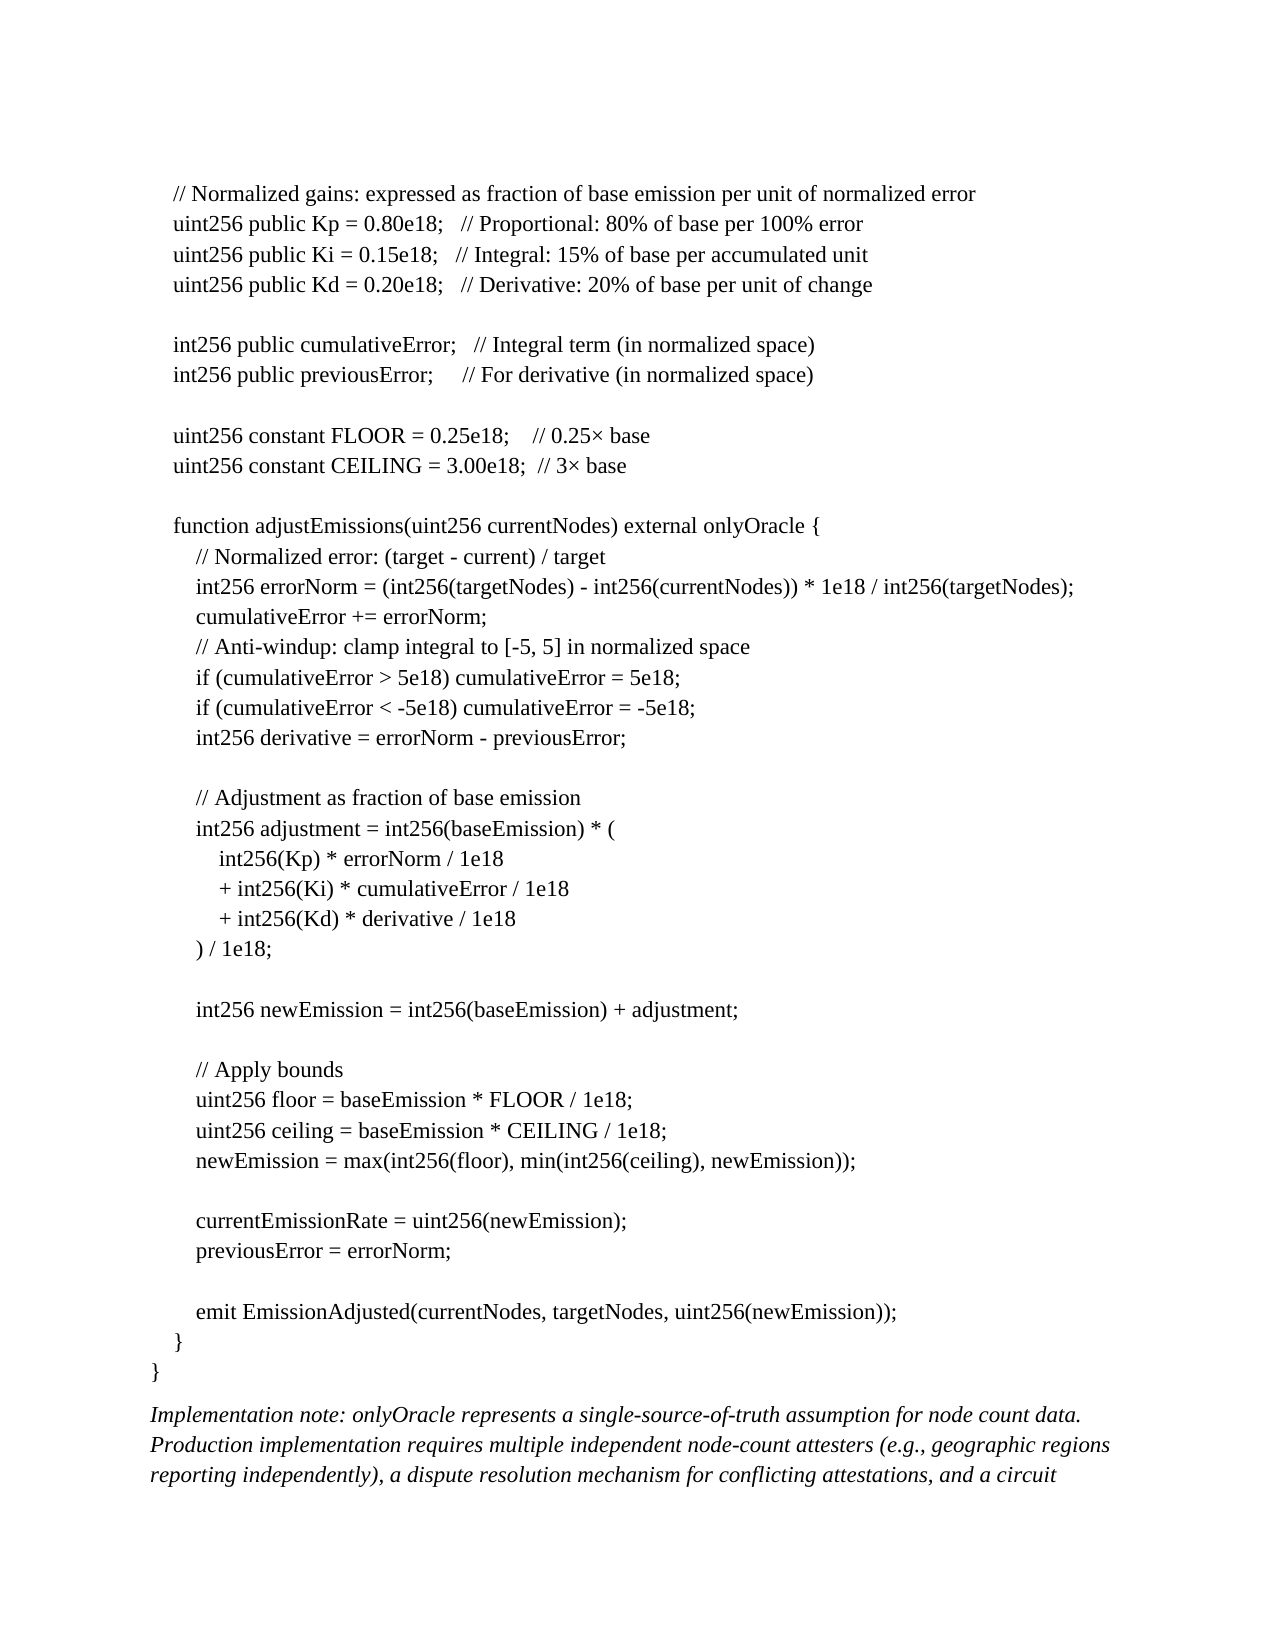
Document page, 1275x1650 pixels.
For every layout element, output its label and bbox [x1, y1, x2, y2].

text [150, 150, 1125, 1385]
text [150, 1401, 1125, 1488]
